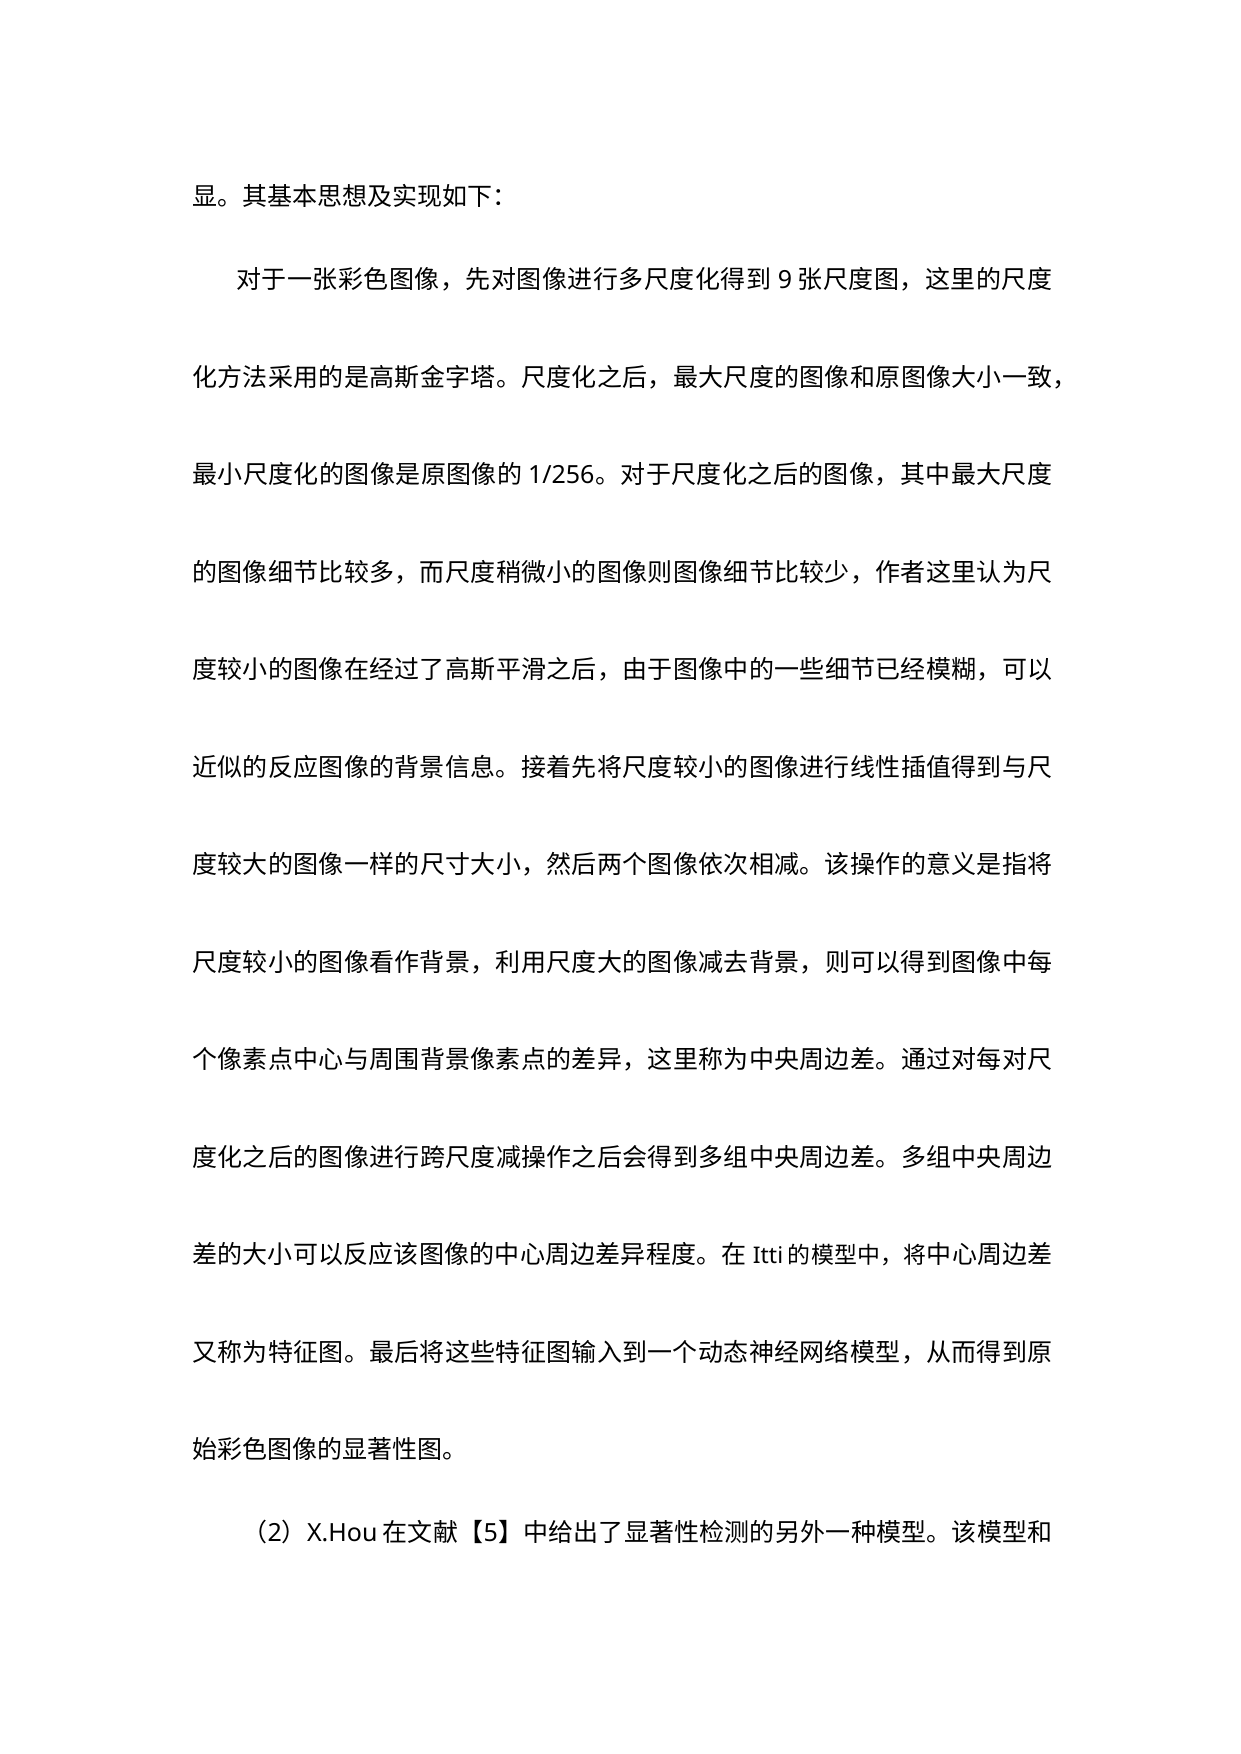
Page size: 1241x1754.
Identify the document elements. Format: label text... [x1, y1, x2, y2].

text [192, 162, 1053, 227]
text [192, 1498, 1053, 1563]
text 对于一张彩色图像，先对图像进行多尺度化得到9张尺度图，这里的尺度化方法采用的是高斯金字塔。尺度化之后，最大尺度的图像和原图像大小一致，最小尺度化的图像是原图像的1/256。对于尺度化之后的图像，其中最大尺度的图像细节比较多，而尺度稍微小的图像则图像细节比较少，作者这里认为尺度较小的图像在经过了高斯平滑之后，由于图像中的一些细节已经模糊，可以近似的反应图像的背景信息。接着先将尺度较小的图像进行线性插值得到与尺度较大的图像一样的尺寸大小，然后两个图像依次相减。该操作的意义是指将尺度较小的图像看作背景，利用尺度大的图像减去背景，则可以得到图像中每个像素点中心与周围背景像素点的差异，这里称为中央周边差。通过对每对尺度化之后的图像进行跨尺度减操作之后会得到多组中央周边差。多组中央周边差的大小可以反应该图像的中心周边差异程度。在Itti的模型中，将中心周边差又称为特征图。最后将这些特征图输入到一个动态神经网络模型，从而得到原始彩色图像的显著性图。 [192, 245, 1053, 1480]
